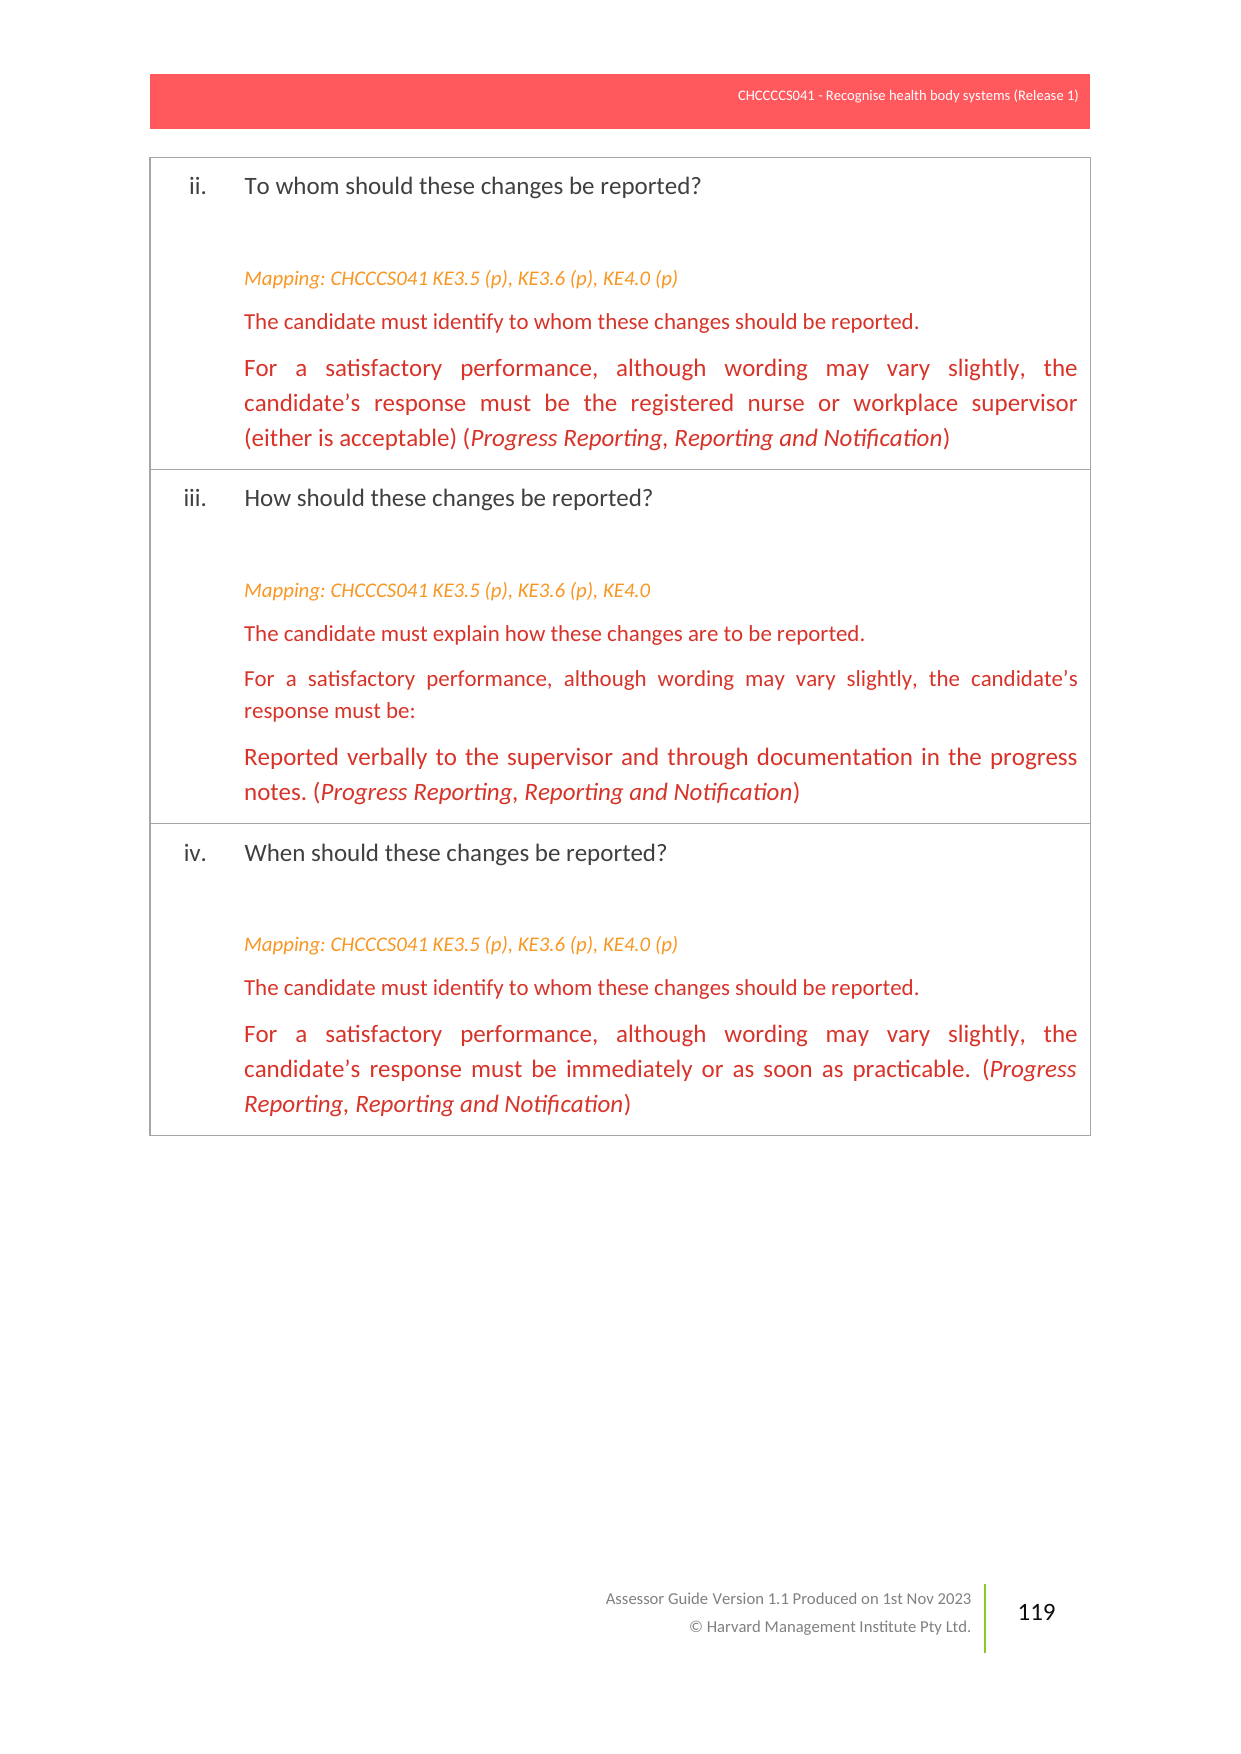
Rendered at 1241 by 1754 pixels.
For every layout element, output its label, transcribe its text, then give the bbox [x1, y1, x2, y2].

table_header To whom should these changes be reported? Mapping: CHCCCS041 KE3.5 (p), KE3.6 (p), KE4.0 (p) The candidate must identify to whom these changes should be reported. For a satisfactory performance, although wording may vary slightly, the candidate’s response must be the registered nurse or workplace supervisor (either is acceptable) (Progress Reporting, Reporting and Notification) [151, 158, 1090, 469]
table_cell How should these changes be reported? Mapping: CHCCCS041 KE3.5 (p), KE3.6 (p), KE4.0 The candidate must explain how these changes are to be reported. For a satisfactory performance, although wording may vary slightly, the candidate’s response must be: Reported verbally to the supervisor and through documentation in the progress notes. (Progress Reporting, Reporting and Notification) [151, 470, 1090, 823]
table_cell When should these changes be reported? Mapping: CHCCCS041 KE3.5 (p), KE3.6 (p), KE4.0 (p) The candidate must identify to whom these changes should be reported. For a satisfactory performance, although wording may vary slightly, the candidate’s response must be immediately or as soon as practicable. (Progress Reporting, Reporting and Notification) [151, 824, 1090, 1135]
